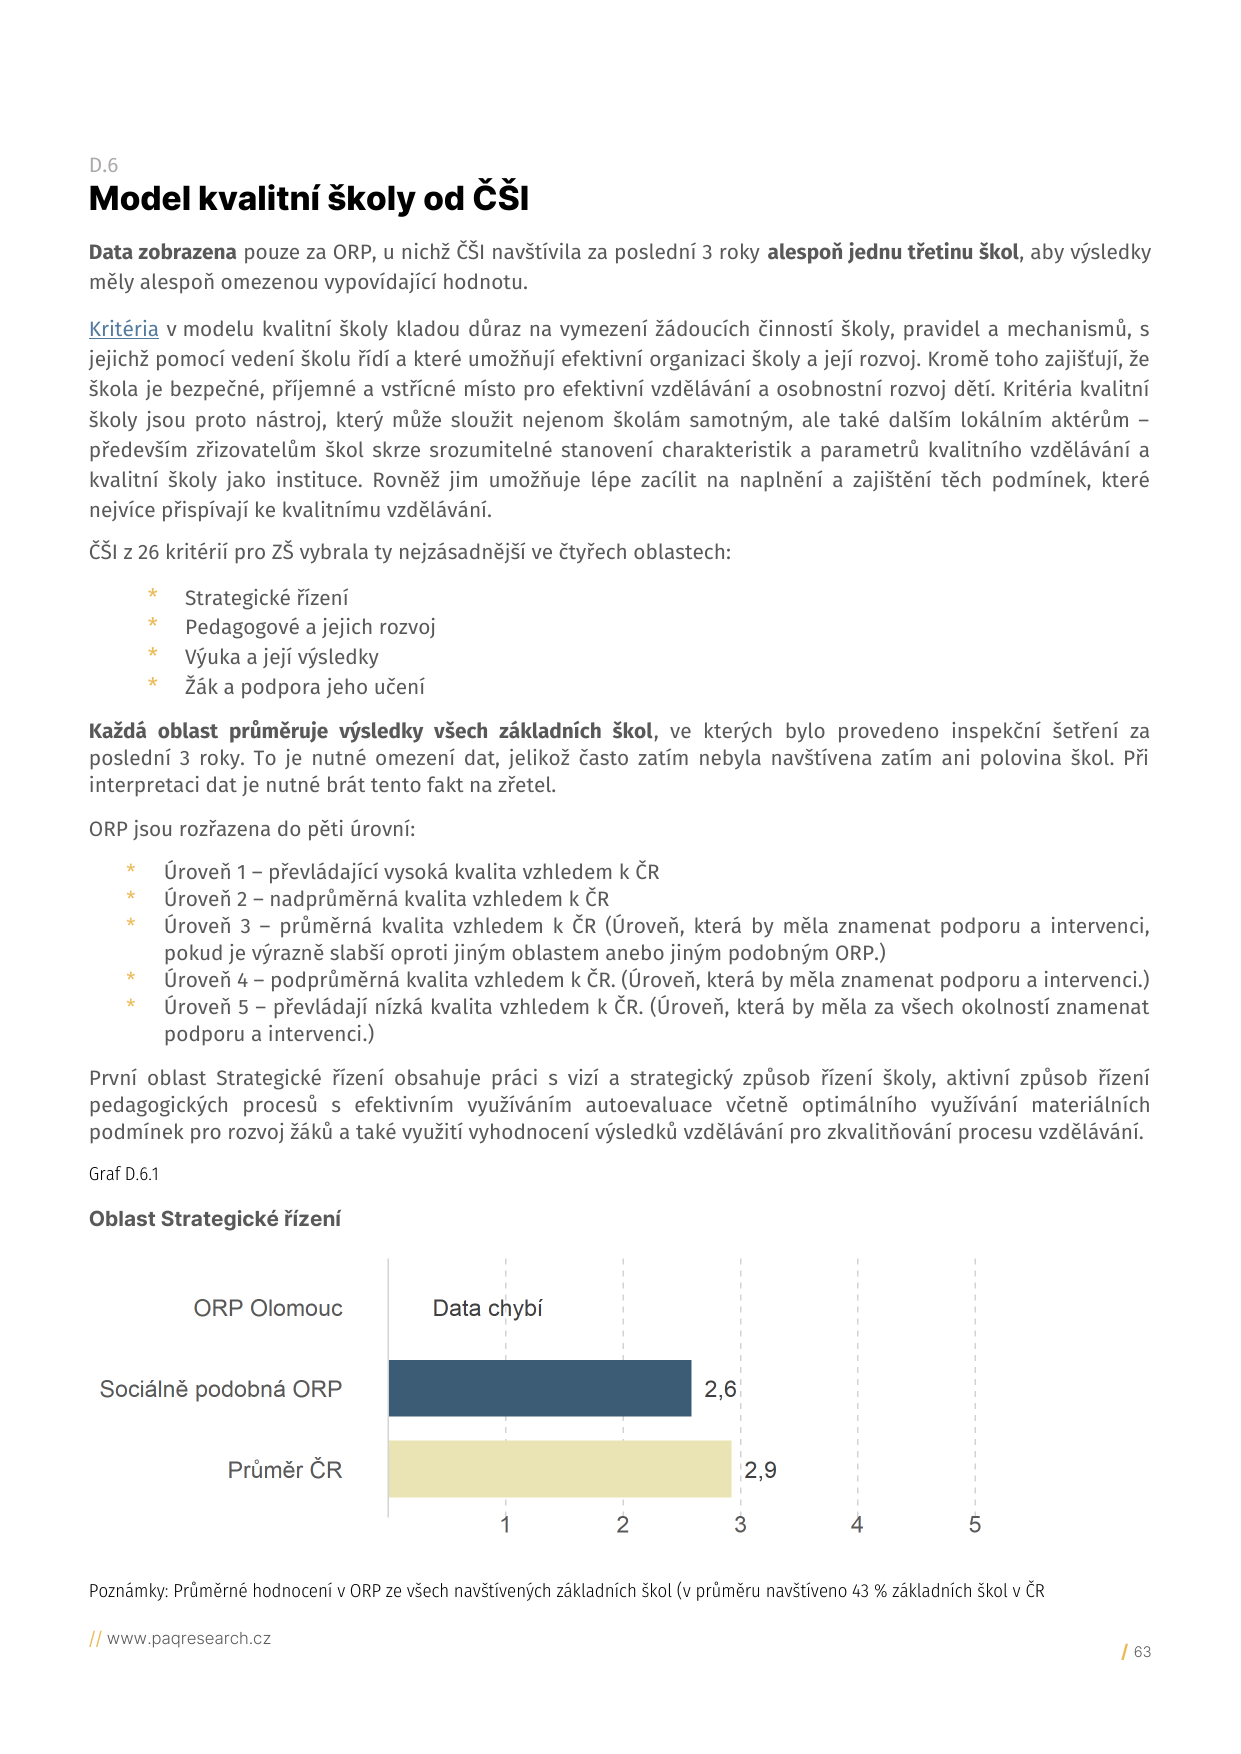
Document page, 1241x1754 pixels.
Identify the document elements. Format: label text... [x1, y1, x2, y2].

list Výuka a její výsledky [148, 643, 1152, 670]
text ORP jsou rozřazena do pěti úrovní: [89, 817, 1152, 842]
picture [88, 1231, 1139, 1564]
list Strategické řízení [148, 583, 1152, 611]
text Graf D.6.1 [89, 1163, 1152, 1186]
list Úroveň 1 – převládající vysoká kvalita vzhledem k ČR [126, 860, 1152, 885]
list Úroveň 4 – podprůměrná kvalita vzhledem k ČR. (Úroveň, která by měla znamenat podporu a intervenci.) [126, 968, 1152, 993]
subtitle Model kvalitní školy od ČŠI [89, 178, 1152, 218]
text Poznámky: Průměrné hodnocení v ORP ze všech navštívených základních škol (v průměru navštíveno 43 % základních škol v ČR [89, 1580, 1152, 1602]
text Data zobrazena pouze za ORP, u nichž ČŠI navštívila za poslední 3 roky alespoň jednu třetinu škol, aby výsledky měly alespoň omezenou vypovídající hodnotu. [89, 235, 1152, 295]
list Úroveň 5 – převládají nízká kvalita vzhledem k ČR. (Úroveň, která by měla za všech okolností znamenat podporu a intervenci.) [126, 995, 1152, 1047]
text Kritéria v modelu kvalitní školy kladou důraz na vymezení žádoucích činností školy, pravidel a mechanismů, s jejichž pomocí vedení školu řídí a které umožňují efektivní organizaci školy a její rozvoj. Kromě toho zajišťují, že škola je bezpečné, příjemné a vstřícné místo pro efektivní vzdělávání a osobnostní rozvoj dětí. Kritéria kvalitní školy jsou proto nástroj, který může sloužit nejenom školám samotným, ale také dalším lokálním aktérům – především zřizovatelům škol skrze srozumitelné stanovení charakteristik a parametrů kvalitního vzdělávání a kvalitní školy jako instituce. Rovněž jim umožňuje lépe zacílit na naplnění a zajištění těch podmínek, které nejvíce přispívají ke kvalitnímu vzdělávání. [89, 312, 1152, 523]
list Žák a podpora jeho učení [148, 673, 1152, 700]
list Pedagogové a jejich rozvoj [148, 613, 1152, 641]
text D.6 [89, 148, 1152, 178]
list Úroveň 3 – průměrná kvalita vzhledem k ČR (Úroveň, která by měla znamenat podporu a intervenci, pokud je výrazně slabší oproti jiným oblastem anebo jiným podobným ORP.) [126, 914, 1152, 966]
text ČŠI z 26 kritérií pro ZŠ vybrala ty nejzásadnější ve čtyřech oblastech: [89, 540, 1152, 565]
text Každá oblast průměruje výsledky všech základních škol, ve kterých bylo provedeno inspekční šetření za poslední 3 roky. To je nutné omezení dat, jelikož často zatím nebyla navštívena zatím ani polovina škol. Při interpretaci dat je nutné brát tento fakt na zřetel. [89, 719, 1152, 798]
list Úroveň 2 – nadprůměrná kvalita vzhledem k ČR [126, 887, 1152, 912]
text První oblast Strategické řízení obsahuje práci s vizí a strategický způsob řízení školy, aktivní způsob řízení pedagogických procesů s efektivním využíváním autoevaluace včetně optimálního využívání materiálních podmínek pro rozvoj žáků a také využití vyhodnocení výsledků vzdělávání pro zkvalitňování procesu vzdělávání. [89, 1066, 1152, 1145]
text Oblast Strategické řízení [89, 1202, 1152, 1232]
